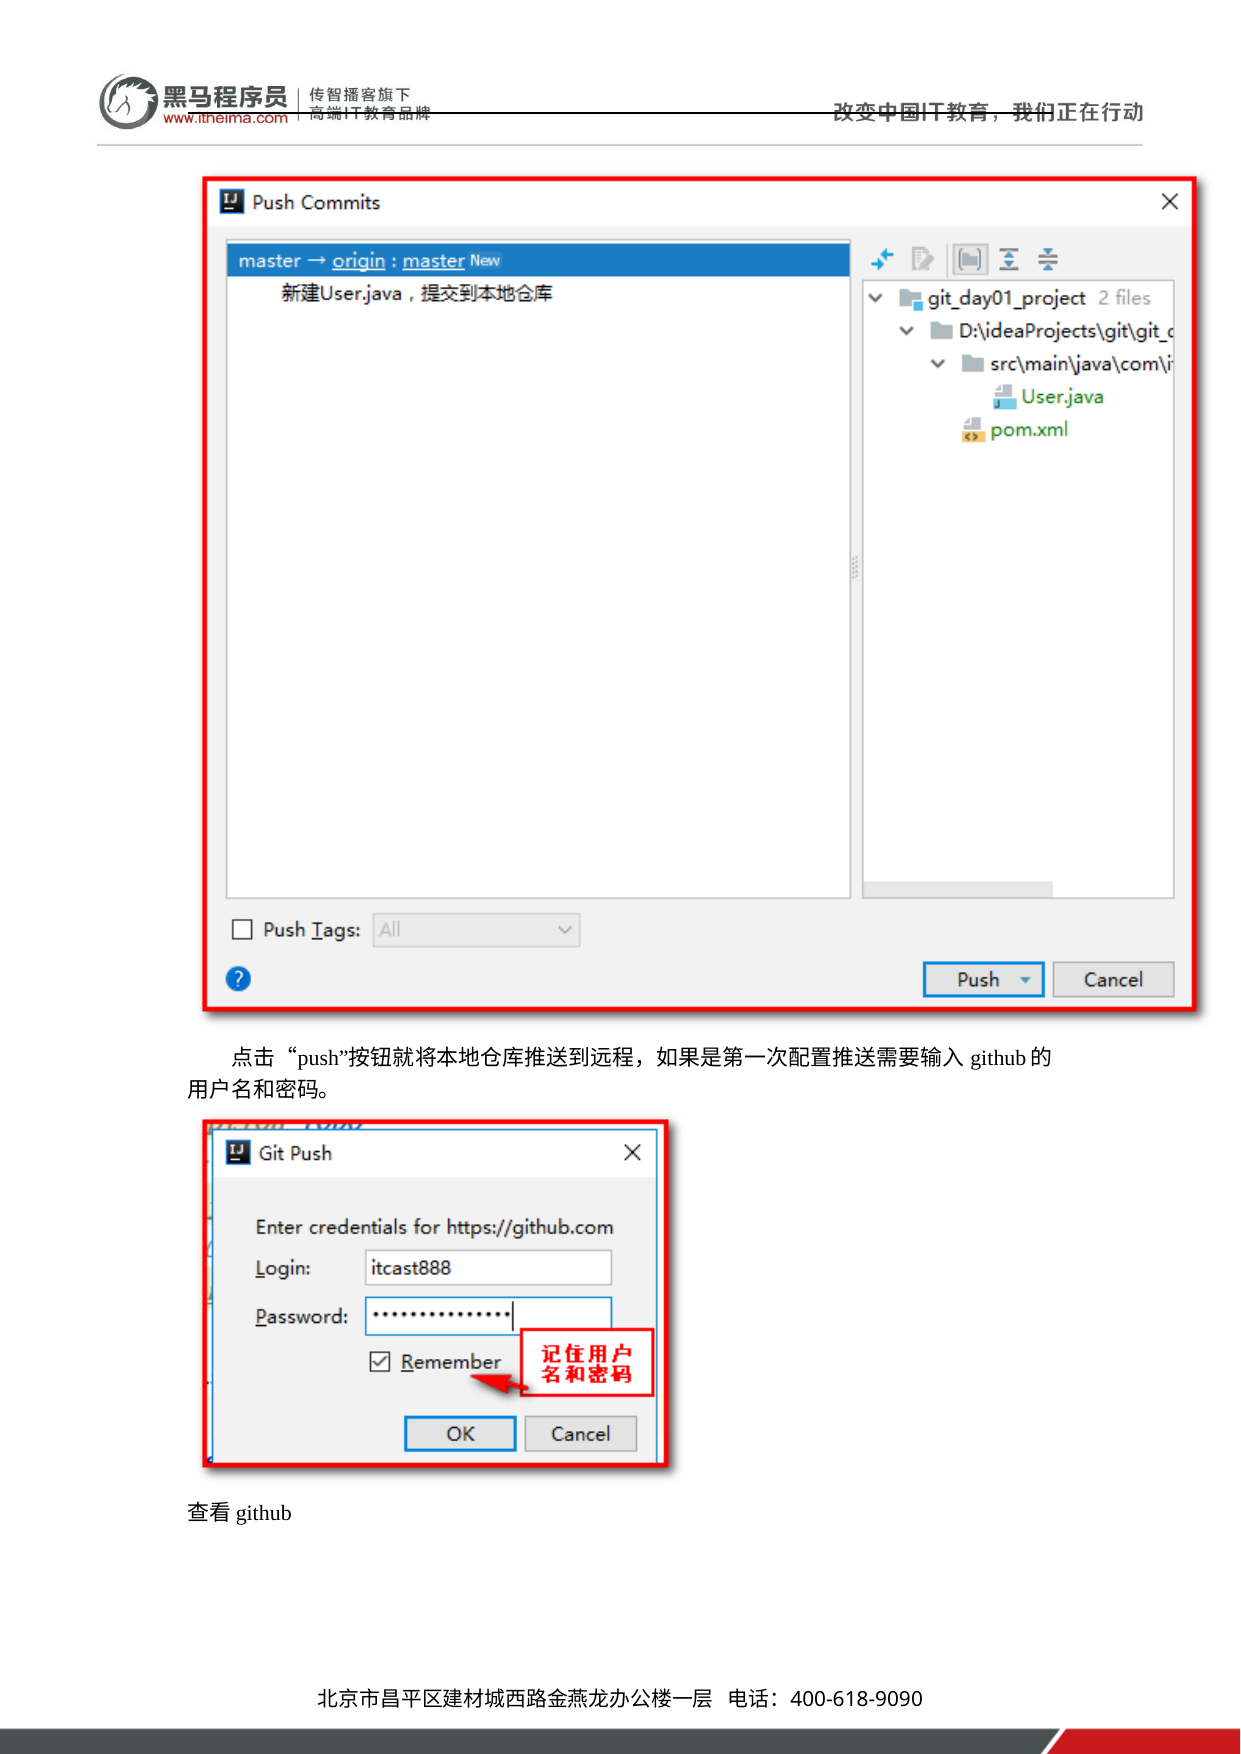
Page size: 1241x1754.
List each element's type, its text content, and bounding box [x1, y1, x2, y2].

picture [187, 1104, 686, 1485]
picture [0, 3, 1241, 153]
picture [187, 162, 1214, 1029]
list 查看github [187, 1494, 1053, 1527]
list 点击“push”按钮就将本地仓库推送到远程，如果是第一次配置推送需要输入github的用户名和密码。 [187, 1039, 1053, 1104]
picture [0, 1669, 1241, 1754]
